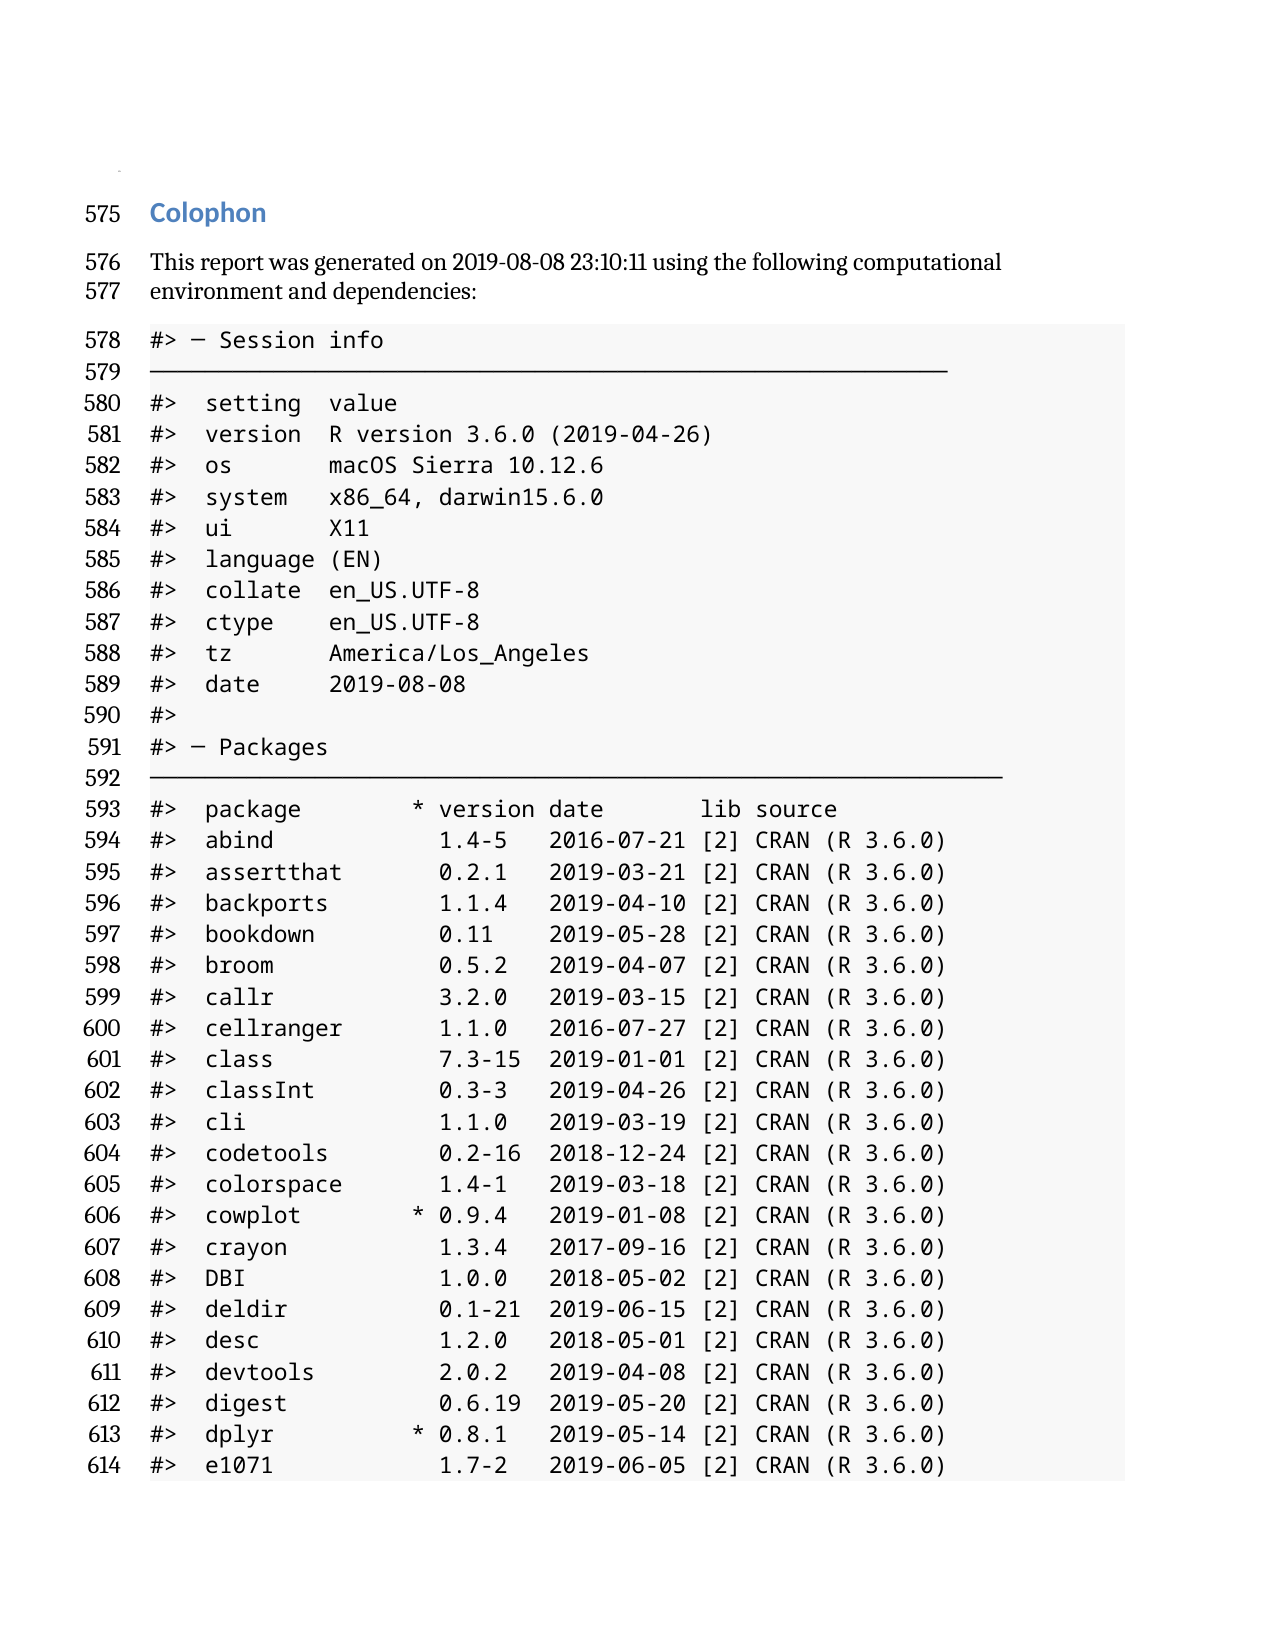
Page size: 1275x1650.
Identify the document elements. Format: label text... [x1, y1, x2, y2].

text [150, 324, 1125, 1481]
text This report was generated on 2019-08-08 23:10:11 using the following computational environment and dependencies: [150, 248, 1125, 306]
subtitle Colophon [150, 194, 1125, 229]
